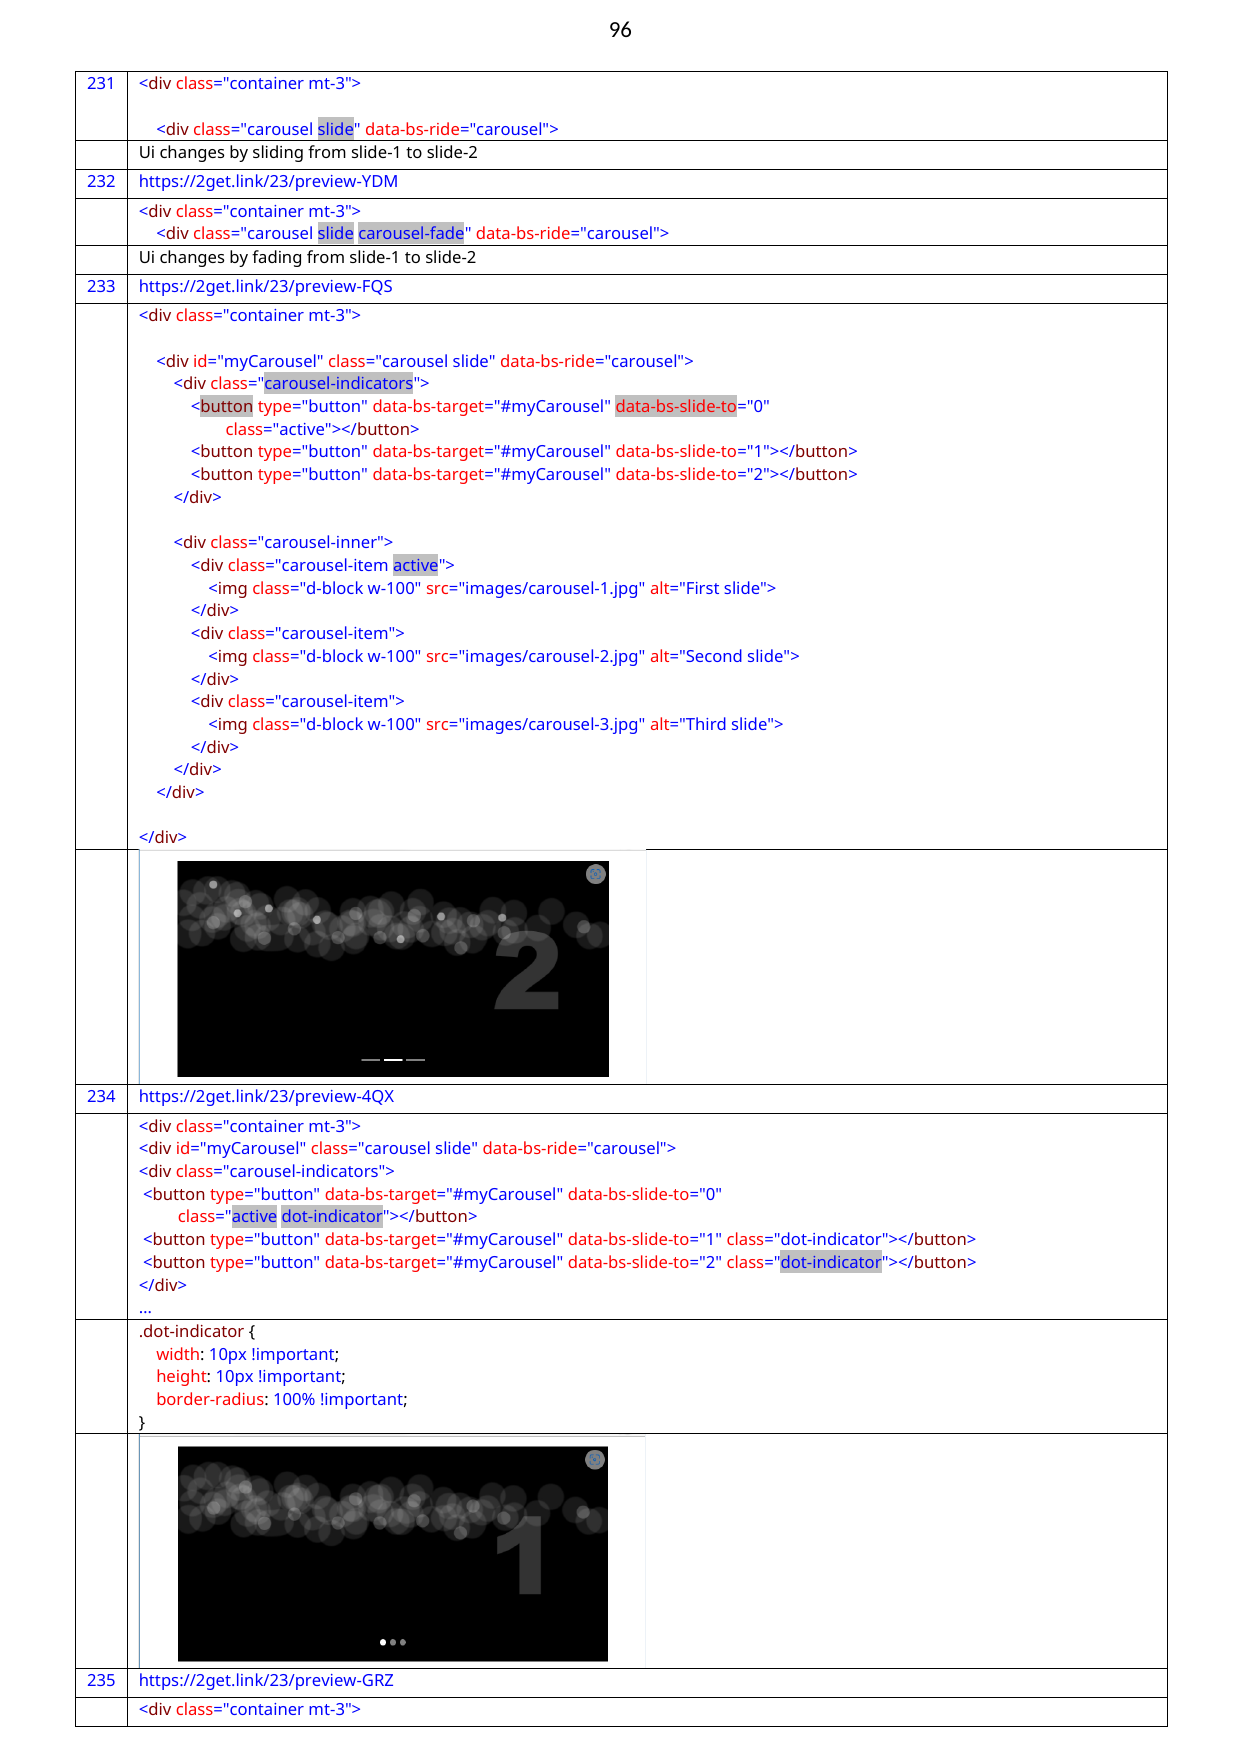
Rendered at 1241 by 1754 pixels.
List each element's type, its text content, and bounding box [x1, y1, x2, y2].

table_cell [128, 1698, 1167, 1726]
table_cell https://2get.link/23/preview-FQS [128, 275, 1167, 303]
table_cell <div class="container mt-3"> <div class="carousel slide carousel-fade" data-bs-ride="carousel"> [128, 199, 1167, 244]
table_cell 234 [76, 1085, 127, 1113]
table_cell [76, 304, 127, 849]
table_cell 235 [76, 1669, 127, 1697]
table_cell [128, 850, 138, 1084]
table_cell 232 [76, 170, 127, 198]
table_cell [76, 1320, 127, 1433]
table_cell .dot-indicator { width: 10px !important; height: 10px !important; border-radius: 100% !important; } [128, 1320, 1167, 1433]
table_cell https://2get.link/23/preview-YDM [128, 170, 1167, 198]
table_cell <div class="container mt-3"> <div id="myCarousel" class="carousel slide" data-bs-ride="carousel"> <div class="carousel-indicators"> <button type="button" data-bs-target="#myCarousel" data-bs-slide-to="0" class="active dot-indicator"></button> <button type="button" data-bs-target="#myCarousel" data-bs-slide-to="1" class="dot-indicator"></button> <button type="button" data-bs-target="#myCarousel" data-bs-slide-to="2" class="dot-indicator"></button> </div> … [128, 1114, 1167, 1318]
table_cell Ui changes by sliding from slide-1 to slide-2 [128, 141, 1167, 169]
table_cell [76, 199, 127, 244]
picture [138, 1434, 646, 1668]
table_cell Ui changes by fading from slide-1 to slide-2 [128, 246, 1167, 274]
table_cell [76, 850, 127, 1084]
table_cell [76, 141, 127, 169]
picture [138, 849, 647, 1084]
table_cell [76, 1114, 127, 1318]
table_cell 233 [76, 275, 127, 303]
table_cell https://2get.link/23/preview-4QX [128, 1085, 1167, 1113]
table_cell [647, 850, 1167, 1084]
table_cell [76, 246, 127, 274]
table_cell <div class="container mt-3"> <div id="myCarousel" class="carousel slide" data-bs-ride="carousel"> <div class="carousel-indicators"> <button type="button" data-bs-target="#myCarousel" data-bs-slide-to="0" class="active"></button> <button type="button" data-bs-target="#myCarousel" data-bs-slide-to="1"></button> <button type="button" data-bs-target="#myCarousel" data-bs-slide-to="2"></button> </div> <div class="carousel-inner"> <div class="carousel-item active"> <img class="d-block w-100" src="images/carousel-1.jpg" alt="First slide"> </div> <div class="carousel-item"> <img class="d-block w-100" src="images/carousel-2.jpg" alt="Second slide"> </div> <div class="carousel-item"> <img class="d-block w-100" src="images/carousel-3.jpg" alt="Third slide"> </div> </div> </div> </div> [128, 304, 1167, 849]
table_header 231 [76, 72, 127, 140]
table_header <div class="container mt-3"> <div class="carousel slide" data-bs-ride="carousel"> [128, 72, 1167, 140]
table_cell [646, 1434, 1167, 1668]
table_cell [76, 1698, 127, 1726]
table_cell https://2get.link/23/preview-GRZ [128, 1669, 1167, 1697]
table_cell [128, 1434, 138, 1668]
table_cell [76, 1434, 127, 1668]
